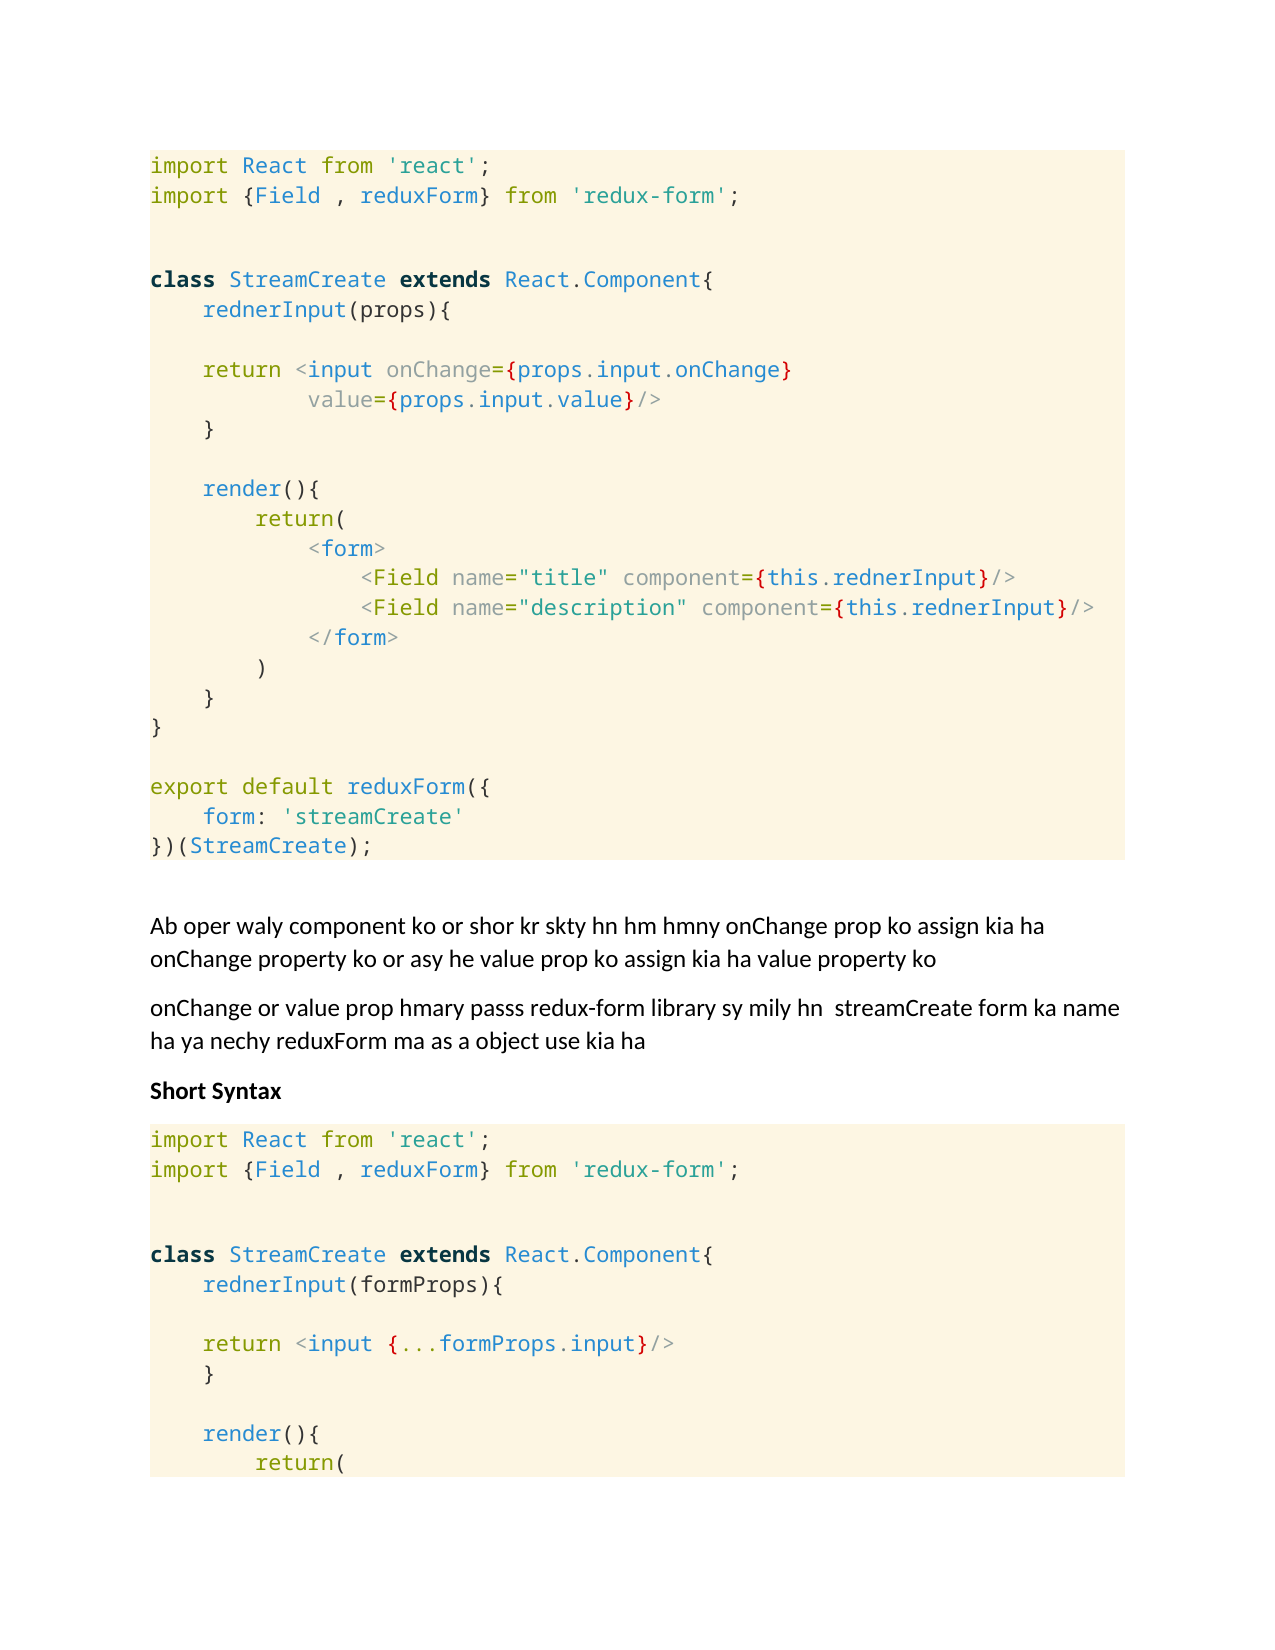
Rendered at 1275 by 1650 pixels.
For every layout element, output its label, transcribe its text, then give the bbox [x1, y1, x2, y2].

text Short Syntax [150, 1075, 1125, 1105]
text } [150, 413, 1125, 443]
text rednerInput(props){ [150, 294, 1125, 324]
text return <input {...formProps.input}/> [150, 1328, 1125, 1358]
text </form> [150, 622, 1125, 652]
text } [150, 711, 1125, 741]
text value={props.input.value}/> [150, 383, 1125, 413]
text render(){ [150, 1417, 1125, 1447]
text import {Field , reduxForm} from 'redux-form'; [150, 1154, 1125, 1184]
text })(StreamCreate); [150, 830, 1125, 860]
text render(){ [150, 473, 1125, 503]
text class StreamCreate extends React.Component{ [150, 264, 1125, 294]
text } [150, 1358, 1125, 1388]
text } [150, 681, 1125, 711]
text import React from 'react'; [150, 150, 1125, 180]
text import {Field , reduxForm} from 'redux-form'; [150, 180, 1125, 209]
text <Field name="description" component={this.rednerInput}/> [150, 592, 1125, 622]
text <form> [150, 532, 1125, 562]
text return <input onChange={props.input.onChange} [150, 354, 1125, 383]
text form: 'streamCreate' [150, 801, 1125, 830]
text onChange or value prop hmary passs redux-form library sy mily hn streamCreate form ka name ha ya nechy reduxForm ma as a object use kia ha [150, 992, 1125, 1056]
text export default reduxForm({ [150, 771, 1125, 801]
text import React from 'react'; [150, 1124, 1125, 1154]
text class StreamCreate extends React.Component{ [150, 1239, 1125, 1268]
text Ab oper waly component ko or shor kr skty hn hm hmny onChange prop ko assign kia ha onChange property ko or asy he value prop ko assign kia ha value property ko [150, 910, 1125, 973]
text return( [150, 1447, 1125, 1477]
text ) [150, 652, 1125, 681]
text rednerInput(formProps){ [150, 1268, 1125, 1298]
text return( [150, 503, 1125, 532]
text <Field name="title" component={this.rednerInput}/> [150, 562, 1125, 592]
